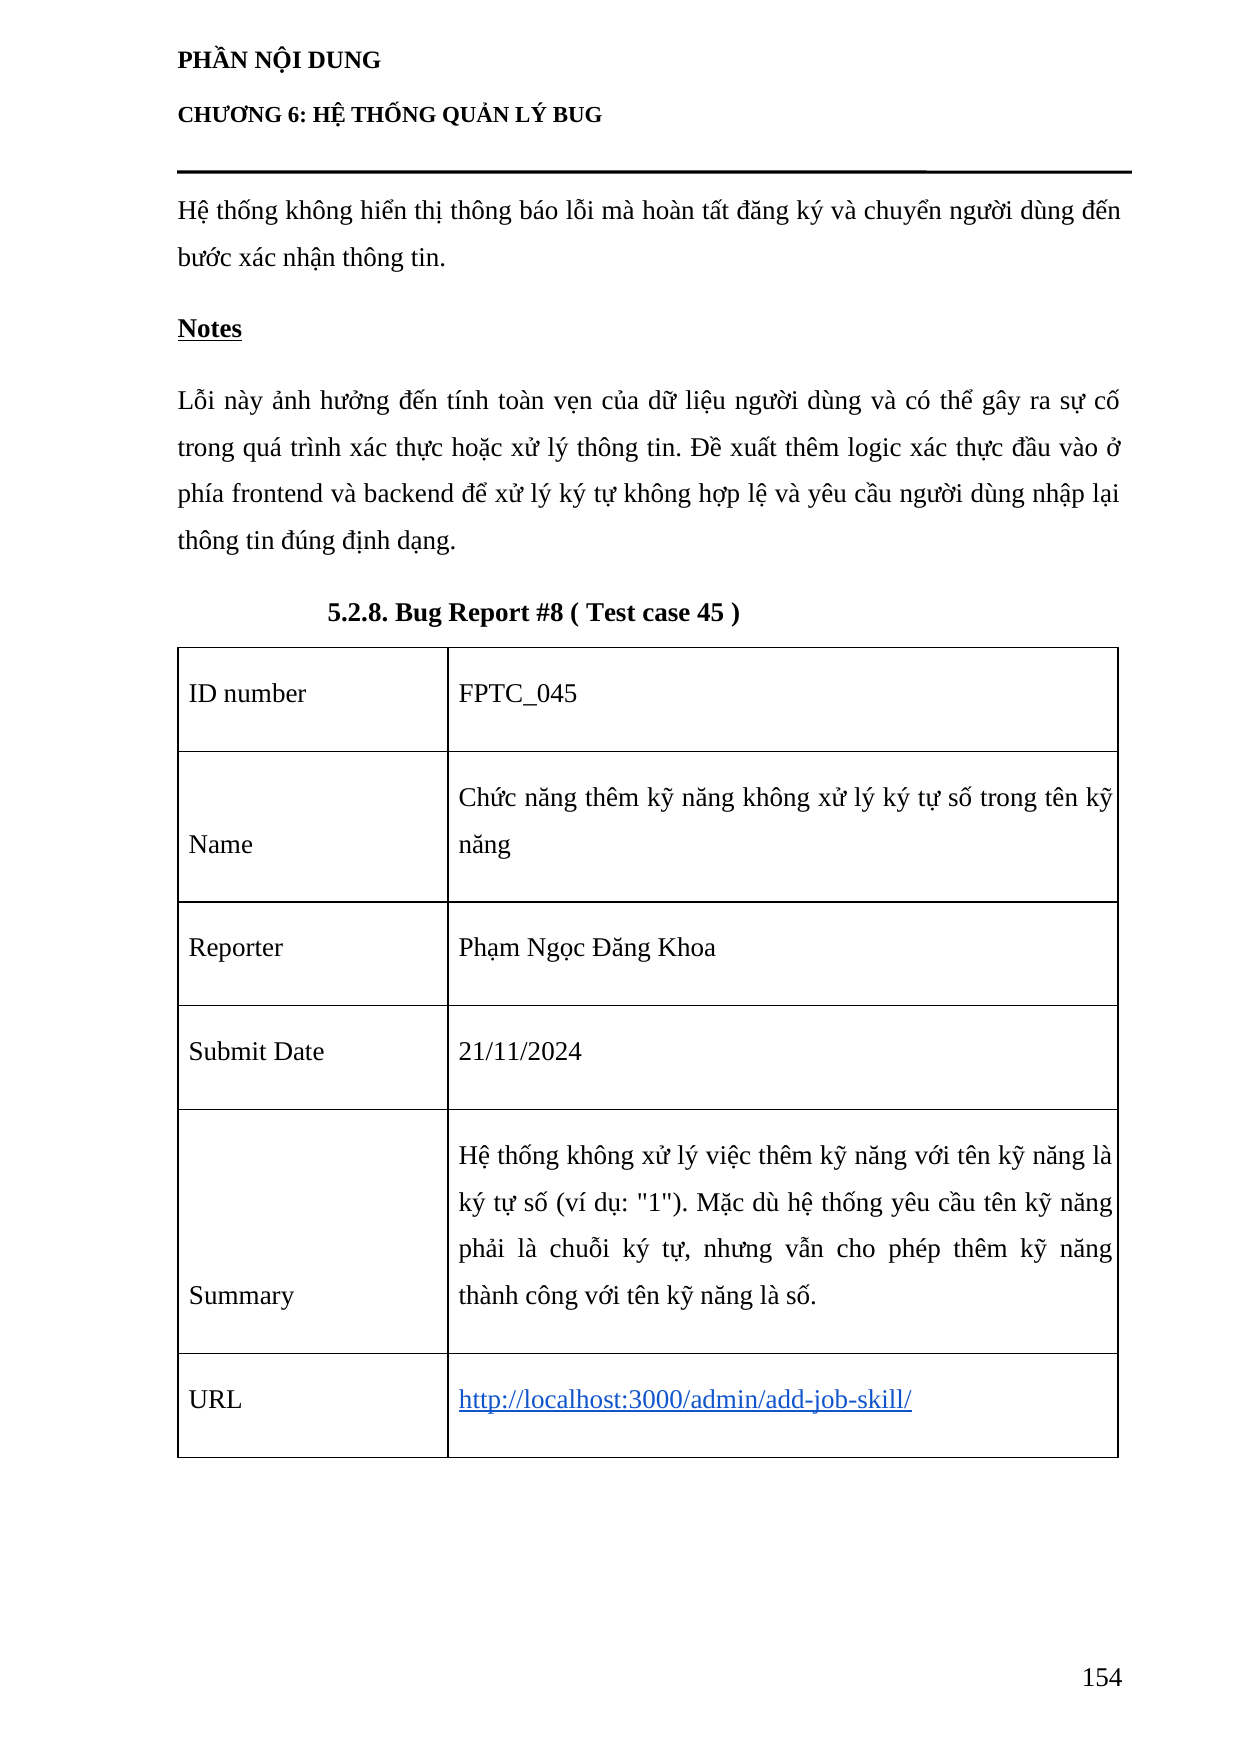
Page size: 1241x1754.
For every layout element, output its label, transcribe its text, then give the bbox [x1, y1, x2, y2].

text Lỗi này ảnh hưởng đến tính toàn vẹn của dữ liệu người dùng và có thể gây ra sự cố trong quá trình xác thực hoặc xử lý thông tin. Đề xuất thêm logic xác thực đầu vào ở phía frontend và backend để xử lý ký tự không hợp lệ và yêu cầu người dùng nhập lại thông tin đúng định dạng. [177, 384, 1122, 555]
text Hệ thống không hiển thị thông báo lỗi mà hoàn tất đăng ký và chuyển người dùng đến bước xác nhận thông tin. [177, 194, 1122, 272]
text Notes [177, 313, 1122, 344]
subtitle 5.2.8. Bug Report #8 ( Test case 45 ) [252, 596, 1122, 627]
